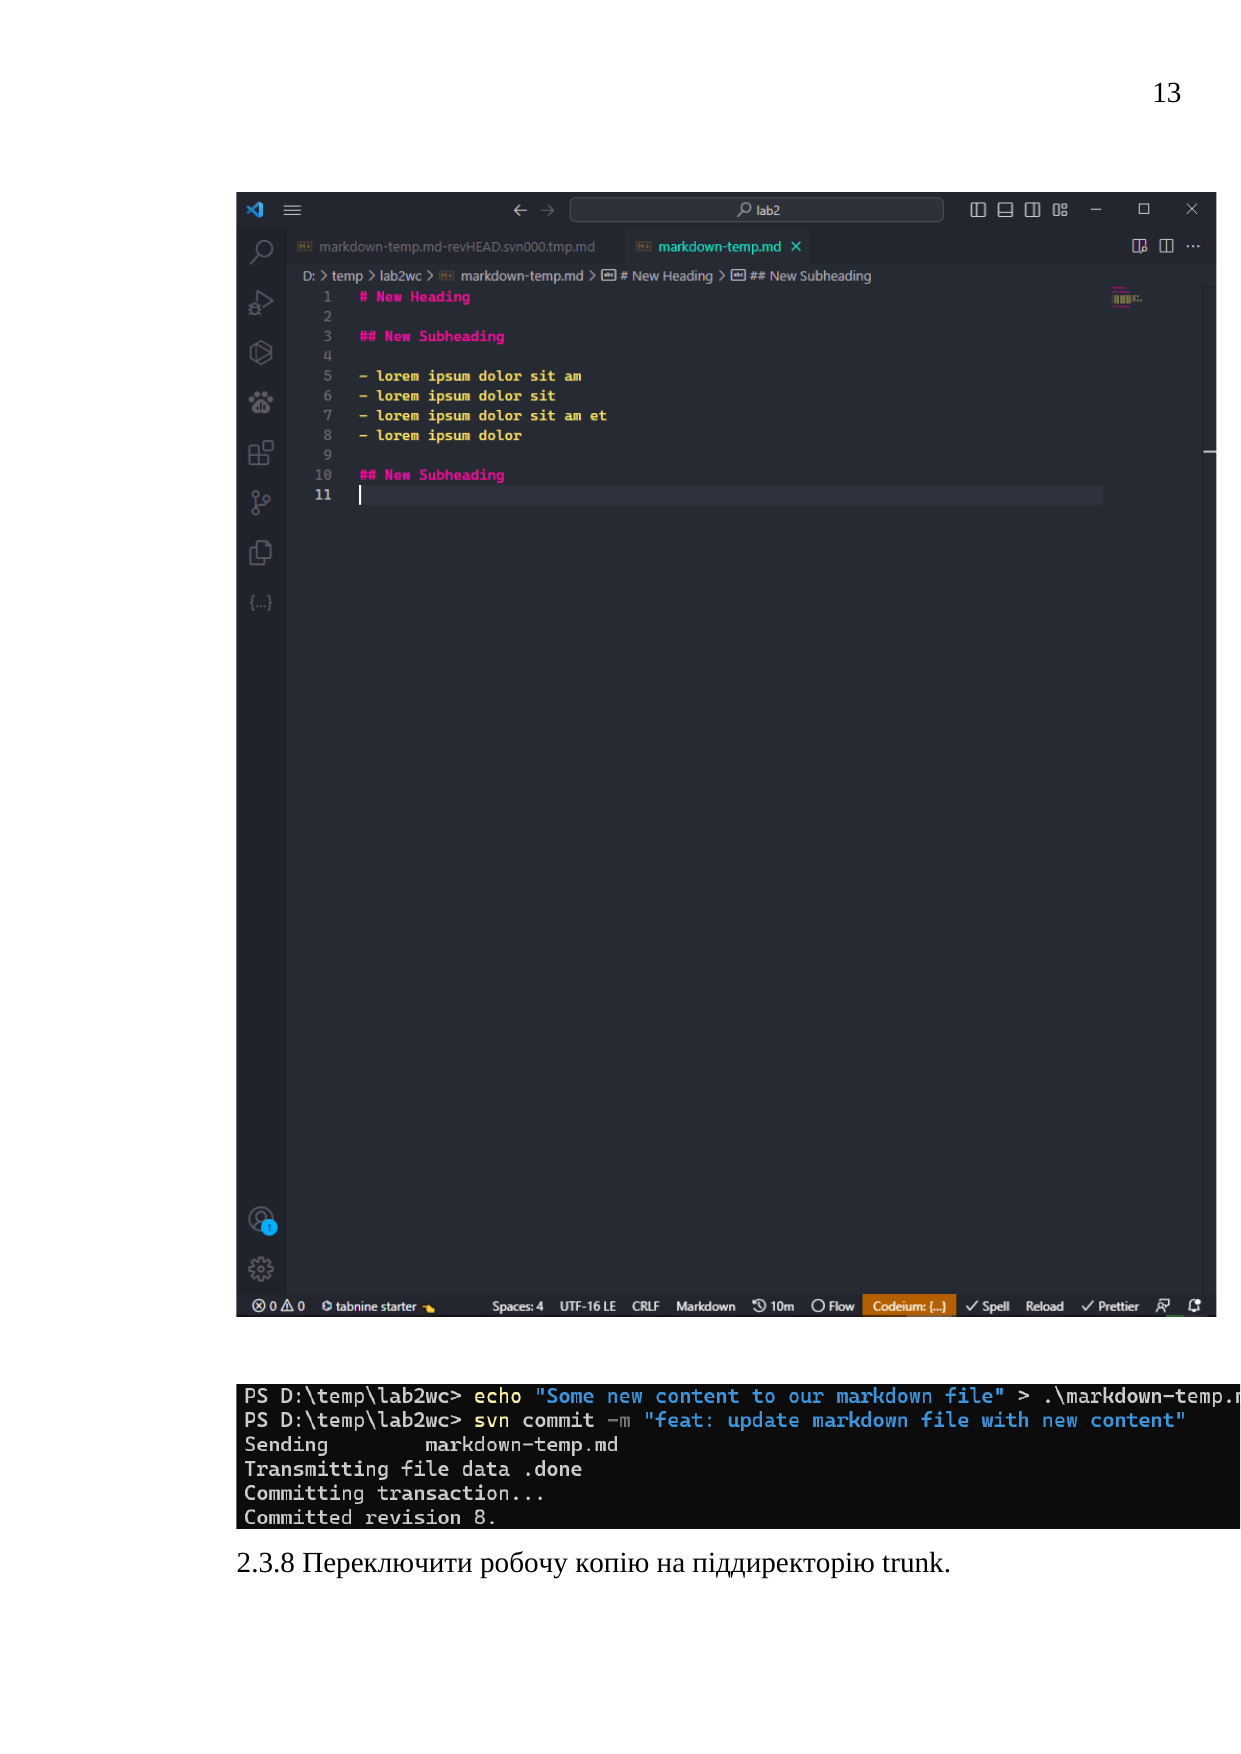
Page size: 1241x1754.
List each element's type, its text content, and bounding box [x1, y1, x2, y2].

text 2.3.8 Переключити робочу копію на піддиректорію trunk. [148, 1545, 1181, 1578]
picture [236, 1384, 1241, 1529]
picture [236, 192, 1217, 1317]
